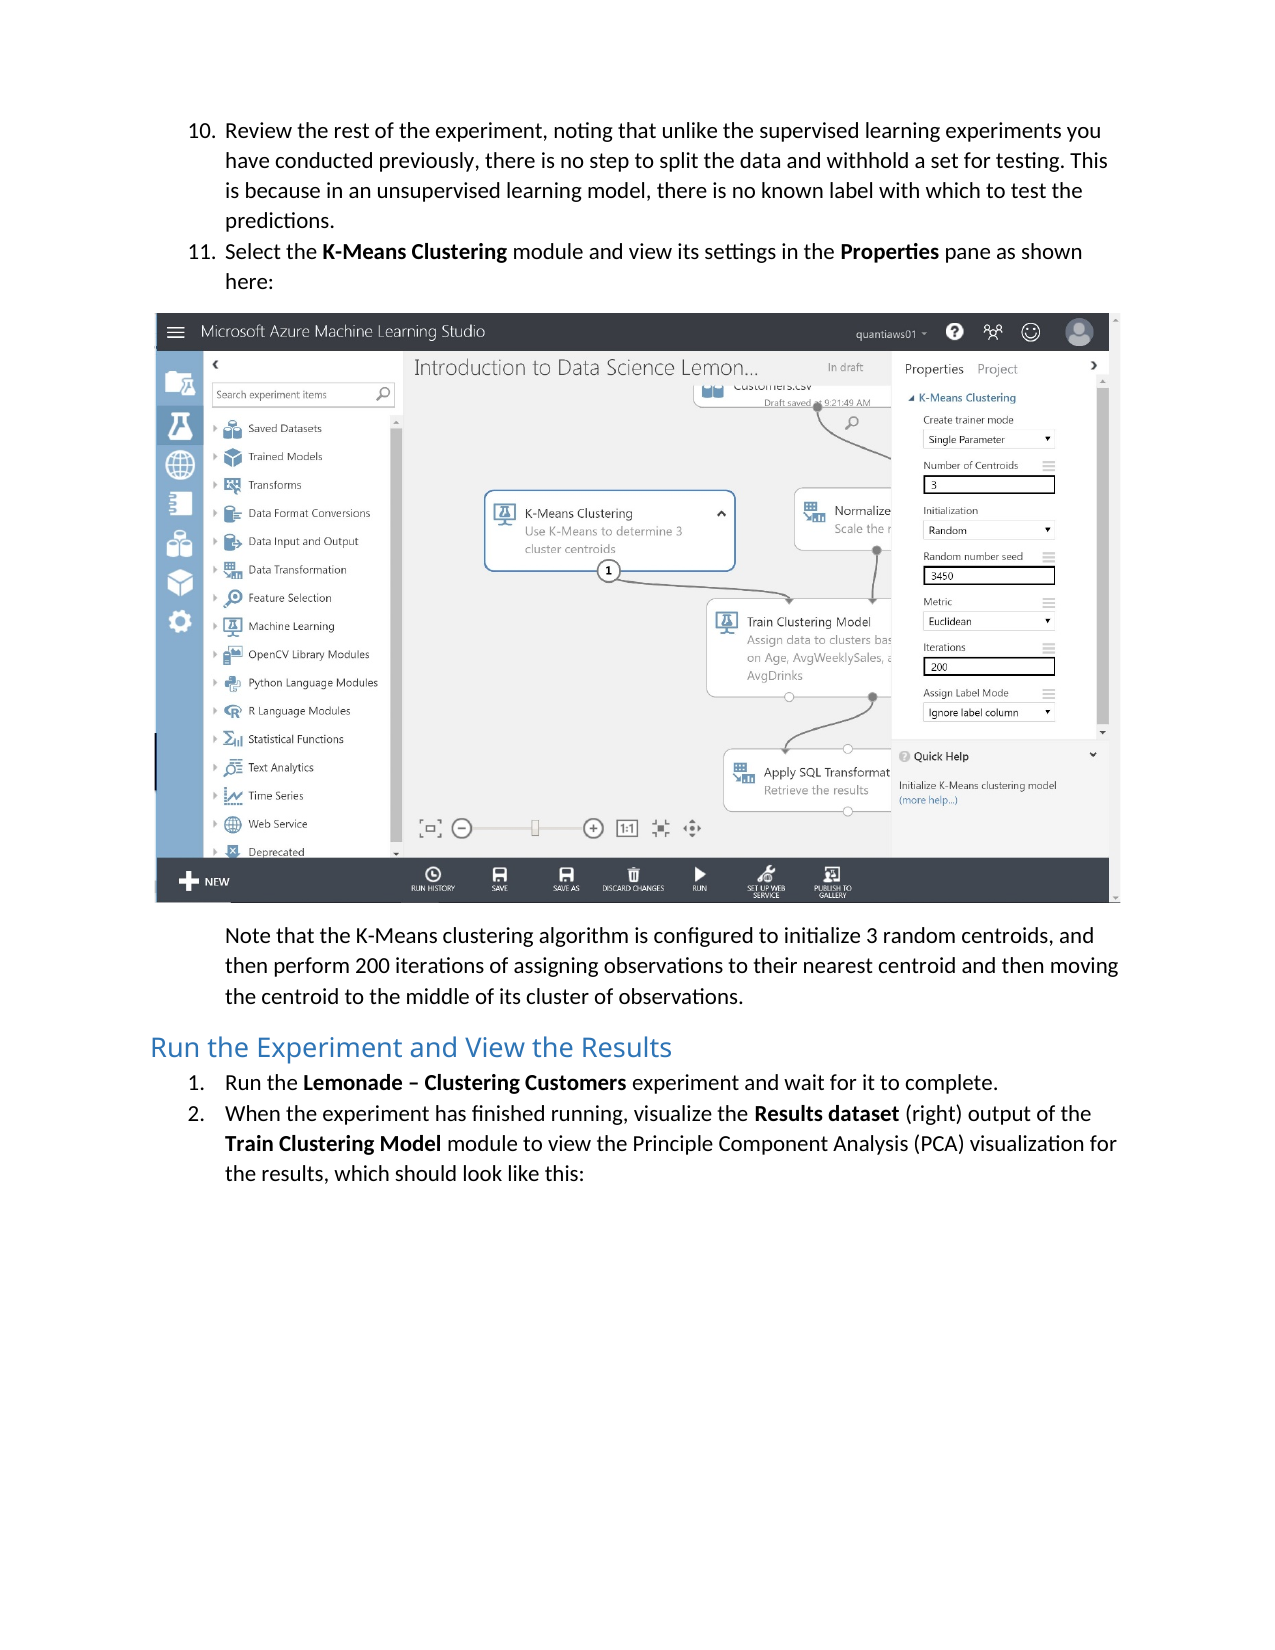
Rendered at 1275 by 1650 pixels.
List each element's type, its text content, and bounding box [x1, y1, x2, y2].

picture [154, 313, 1121, 903]
list When the experiment has finished running, visualize the Results dataset (right) output of the Train Clustering Model module to view the Principle Component Analysis (PCA) visualization for the results, which should look like this: [187, 1099, 1125, 1187]
list Run the Lemonade – Clustering Customers experiment and wait for it to complete. [187, 1068, 1125, 1096]
list Select the K-Means Clustering module and view its settings in the Properties pane as shown here: [187, 237, 1125, 295]
subtitle Run the Experiment and View the Results [150, 1029, 1125, 1066]
text Note that the K-Means clustering algorithm is configured to initialize 3 random centroids, and then perform 200 iterations of assigning observations to their nearest centroid and then moving the centroid to the middle of its cluster of observations. [225, 921, 1125, 1010]
list Review the rest of the experiment, noting that unlike the supervised learning experiments you have conducted previously, there is no step to split the data and withhold a set for testing. This is because in an unsupervised learning model, there is no known label with which to test the predictions. [187, 116, 1125, 235]
